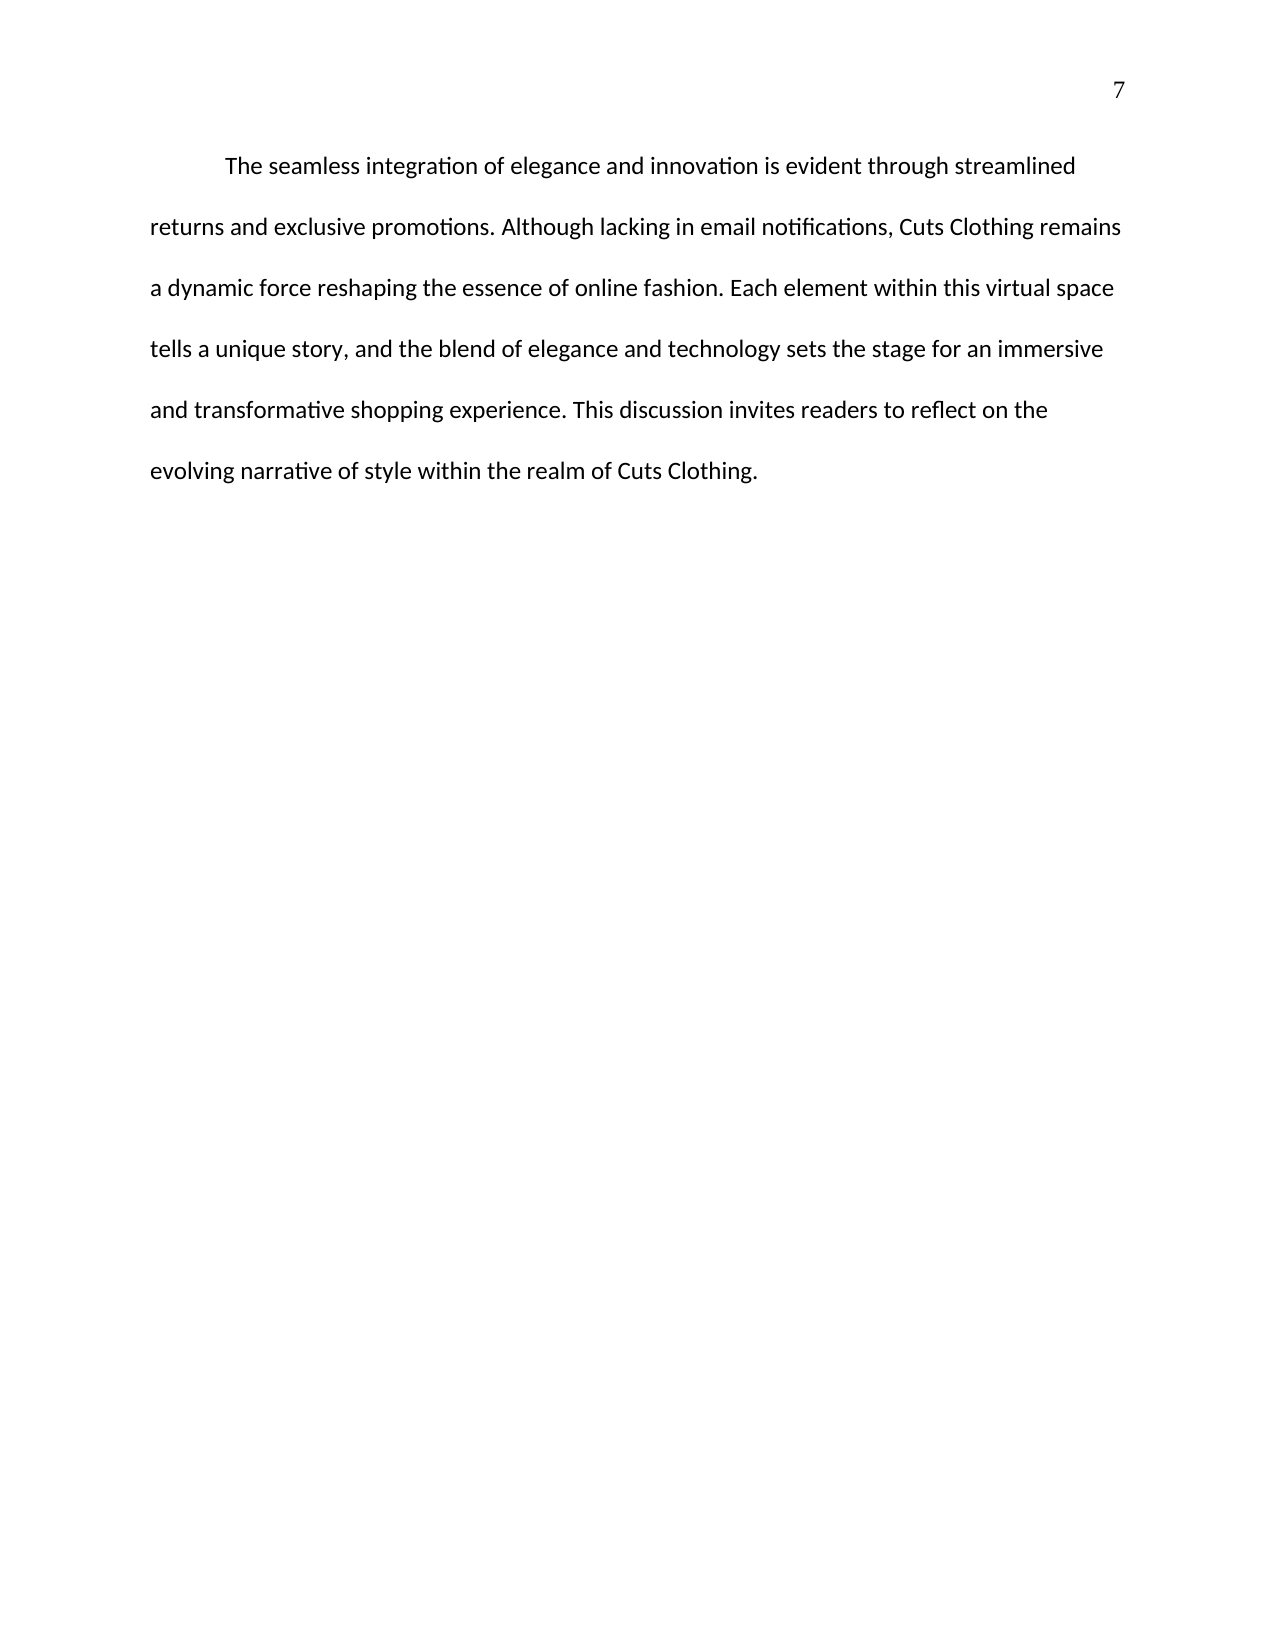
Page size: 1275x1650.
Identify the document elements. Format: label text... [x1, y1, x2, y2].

text The seamless integration of elegance and innovation is evident through streamlined returns and exclusive promotions. Although lacking in email notifications, Cuts Clothing remains a dynamic force reshaping the essence of online fashion. Each element within this virtual space tells a unique story, and the blend of elegance and technology sets the stage for an immersive and transformative shopping experience. This discussion invites readers to reflect on the evolving narrative of style within the realm of Cuts Clothing. [150, 150, 1125, 486]
